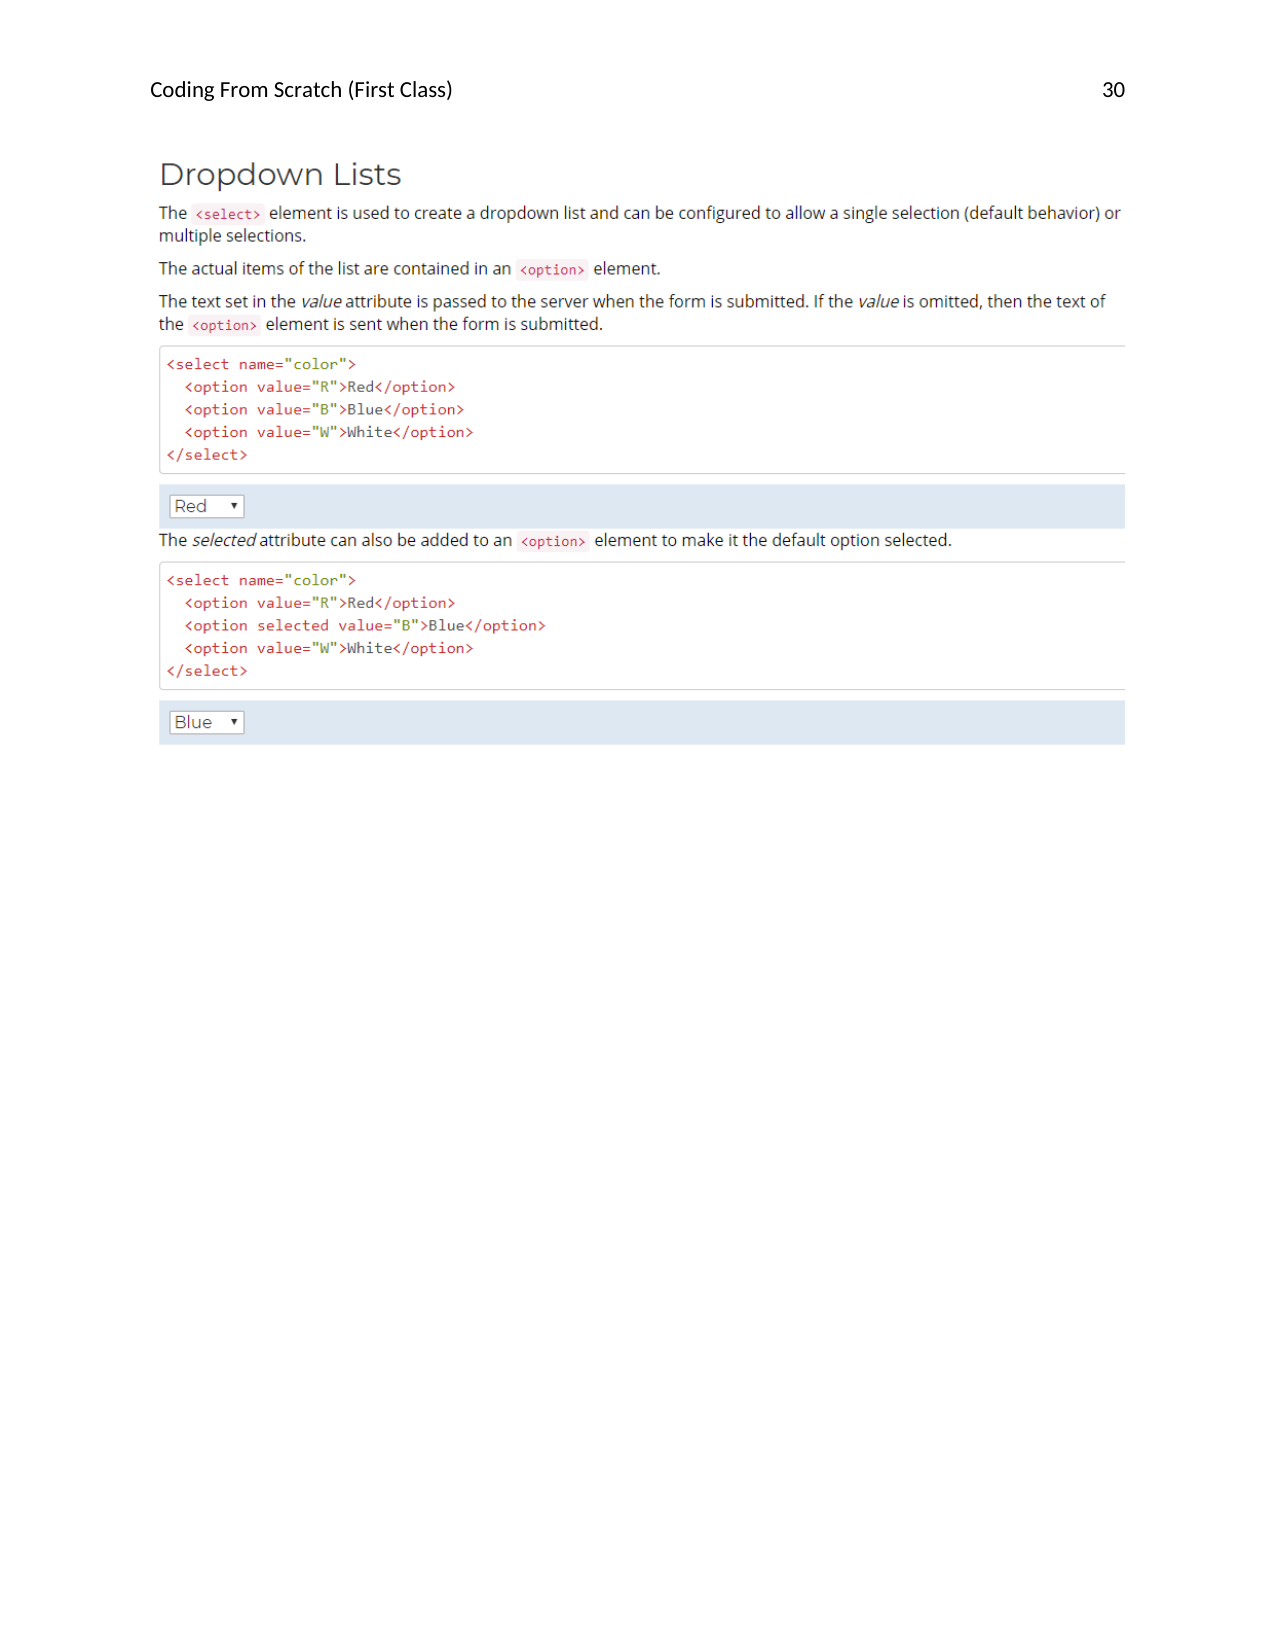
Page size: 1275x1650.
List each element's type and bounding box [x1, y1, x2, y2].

picture [150, 150, 1125, 756]
